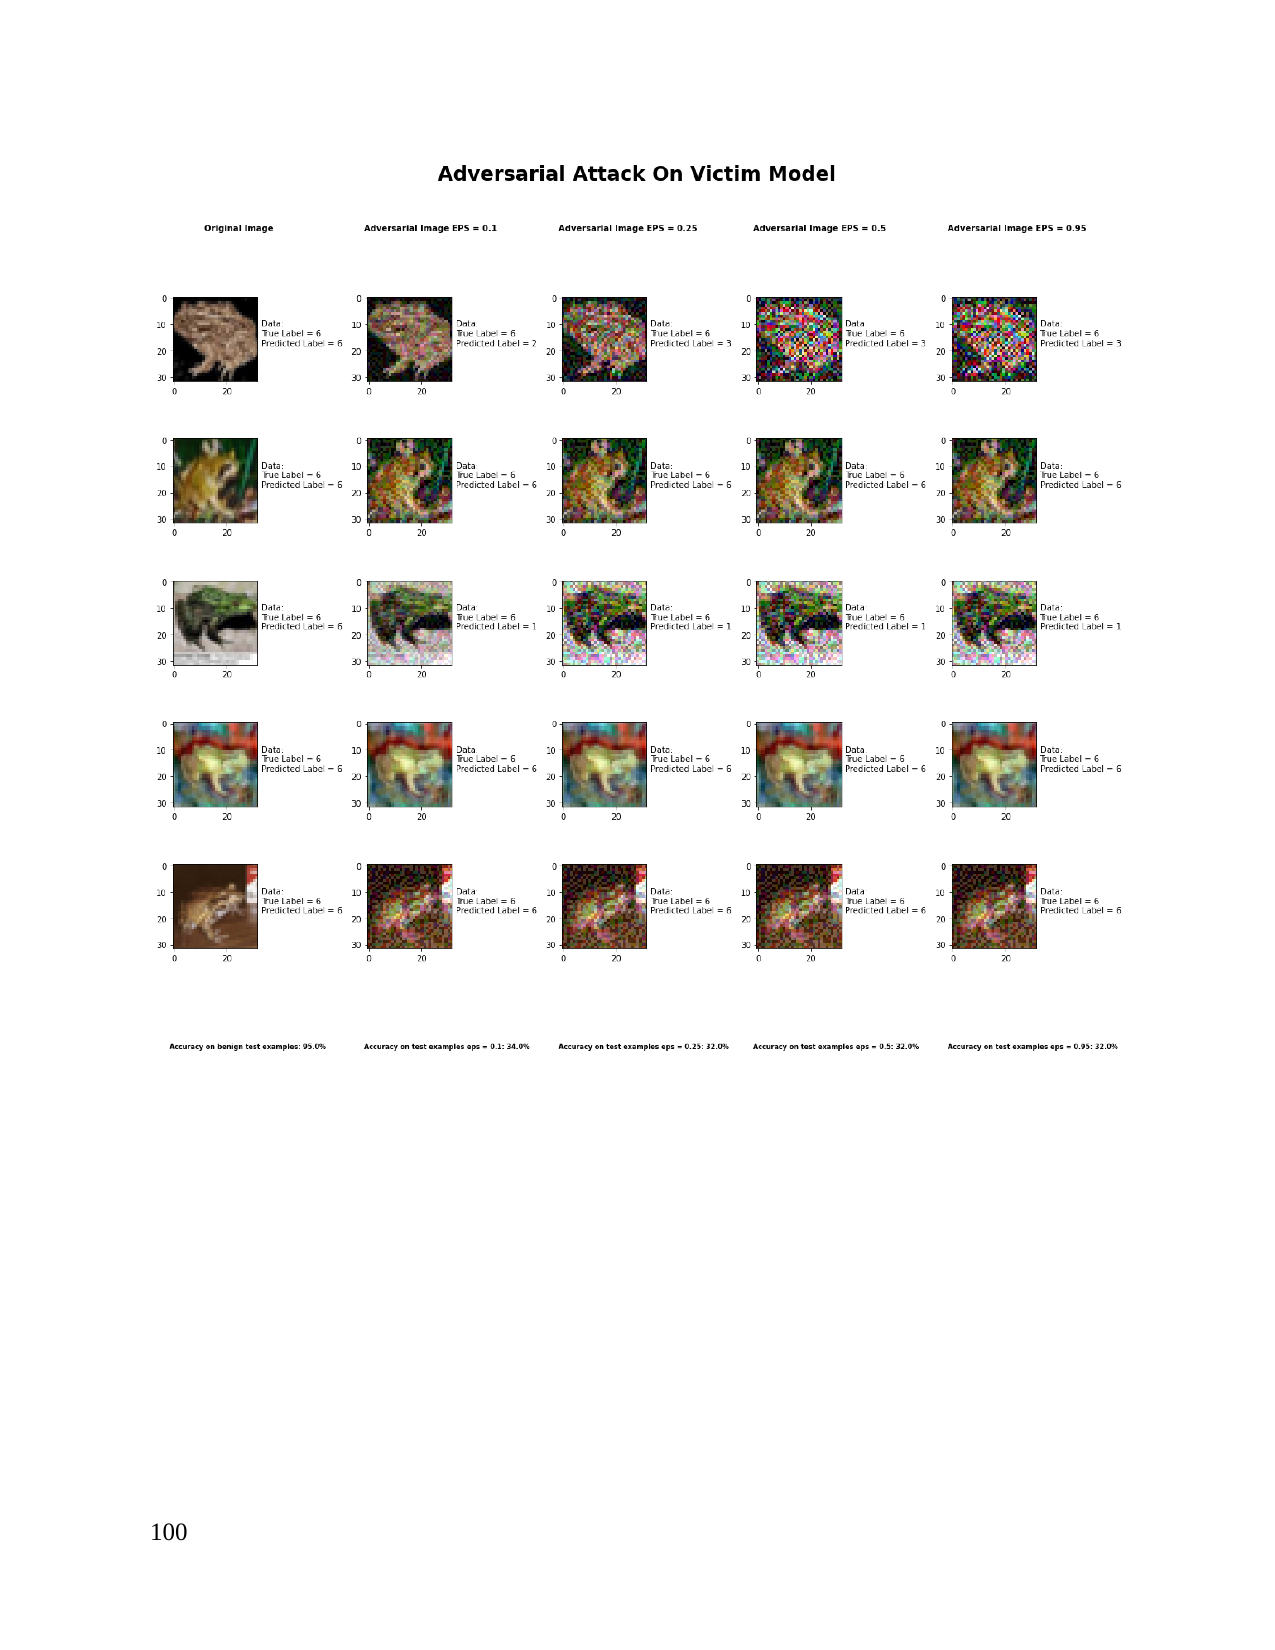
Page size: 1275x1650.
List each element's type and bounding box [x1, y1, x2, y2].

picture [150, 150, 1125, 1096]
